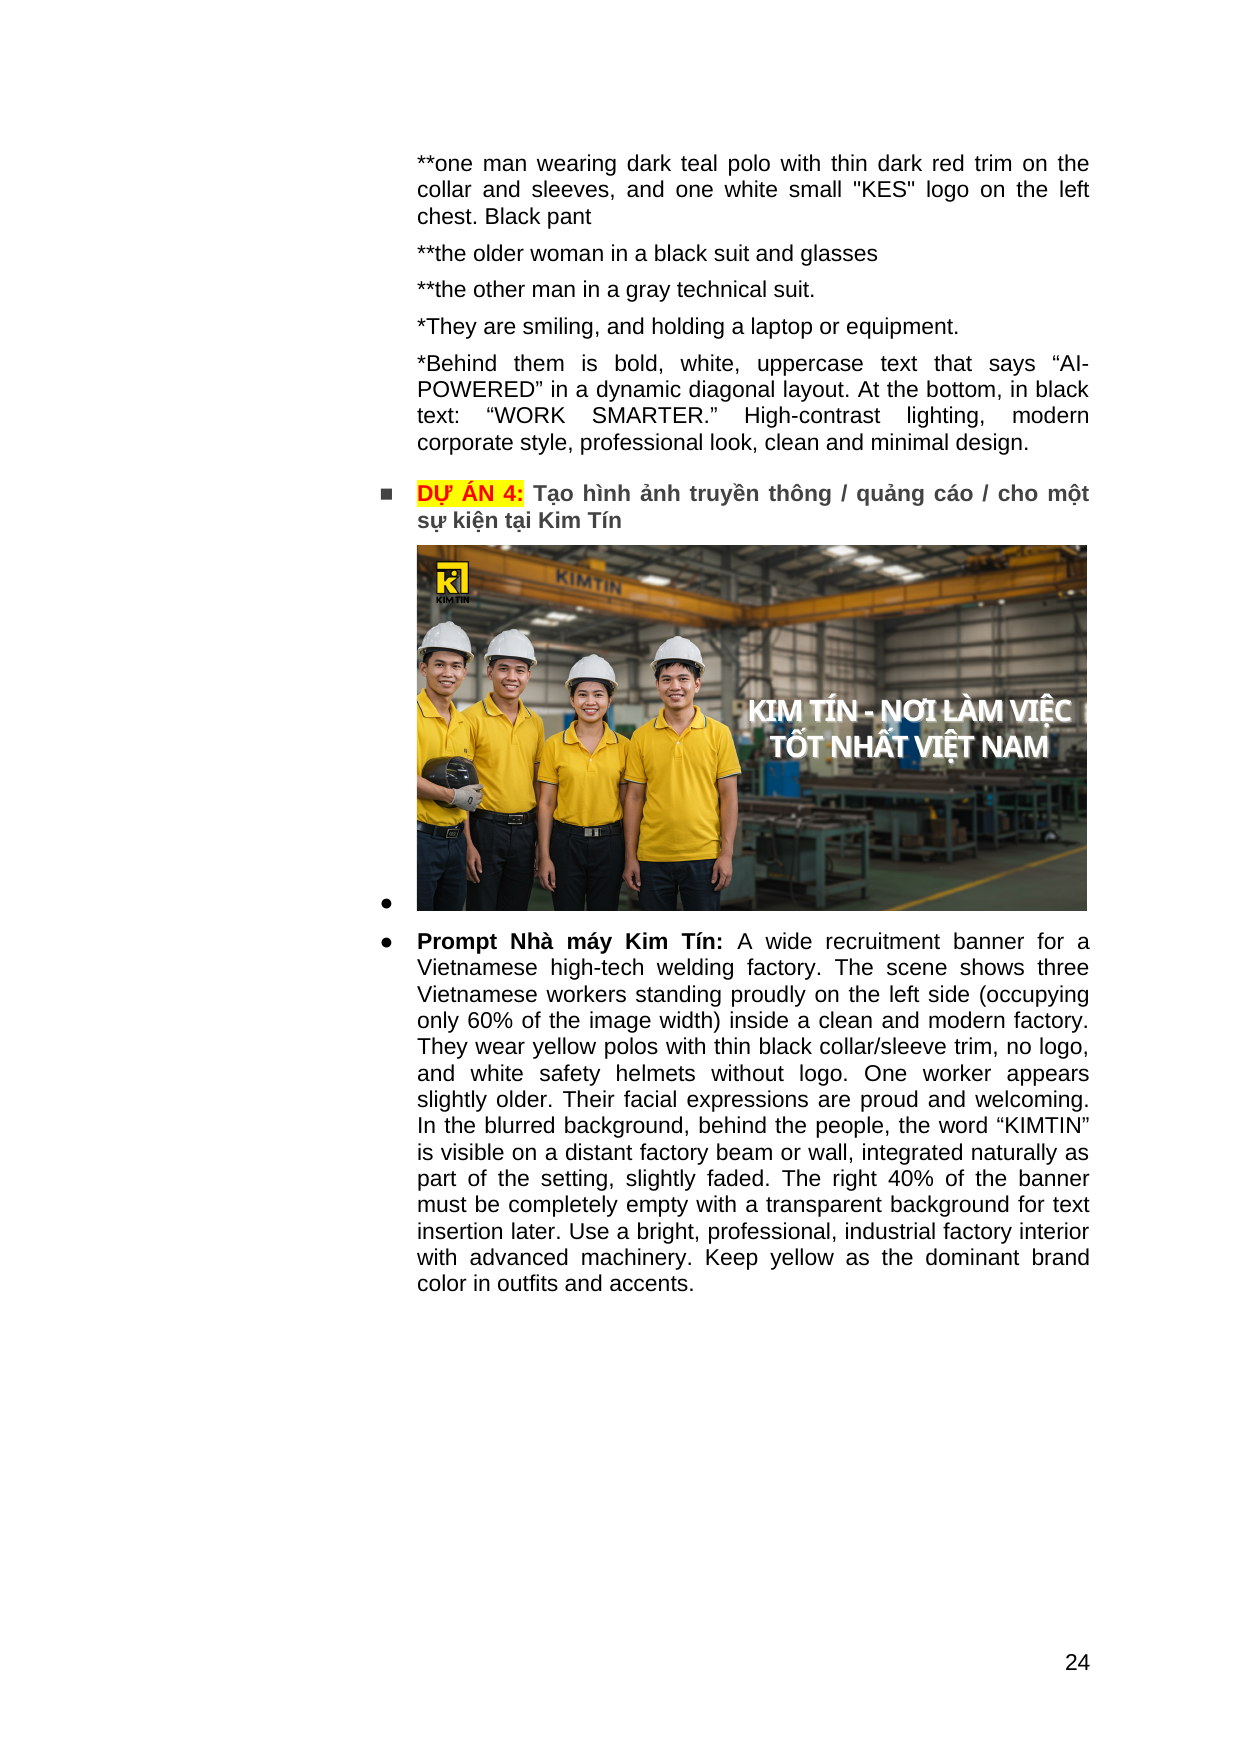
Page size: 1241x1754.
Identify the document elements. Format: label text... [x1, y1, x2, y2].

list Prompt Nhà máy Kim Tín: A wide recruitment banner for a Vietnamese high-tech welding factory. The scene shows three Vietnamese workers standing proudly on the left side (occupying only 60% of the image width) inside a clean and modern factory. They wear yellow polos with thin black collar/sleeve trim, no logo, and white safety helmets without logo. One worker appears slightly older. Their facial expressions are proud and welcoming. In the blurred background, behind the people, the word “KIMTIN” is visible on a distant factory beam or wall, integrated naturally as part of the setting, slightly faded. The right 40% of the banner must be completely empty with a transparent background for text insertion later. Use a bright, professional, industrial factory interior with advanced machinery. Keep yellow as the dominant brand color in outfits and accents. [379, 928, 1090, 1297]
text **the older woman in a black suit and glasses [417, 239, 1090, 266]
text *They are smiling, and holding a laptop or equipment. [417, 313, 1090, 339]
subtitle DỰ ÁN 4: Tạo hình ảnh truyền thông / quảng cáo / cho một sự kiện tại Kim Tín [379, 480, 1090, 533]
text *Behind them is bold, white, uppercase text that says “AI-POWERED” in a dynamic diagonal layout. At the bottom, in black text: “WORK SMARTER.” High-contrast lighting, modern corporate style, professional look, clean and minimal design. [417, 350, 1090, 455]
text **the other man in a gray technical suit. [417, 276, 1090, 303]
text **one man wearing dark teal polo with thin dark red trim on the collar and sleeves, and one white small "KES" logo on the left chest. Black pant [417, 150, 1090, 229]
picture [416, 545, 1087, 911]
